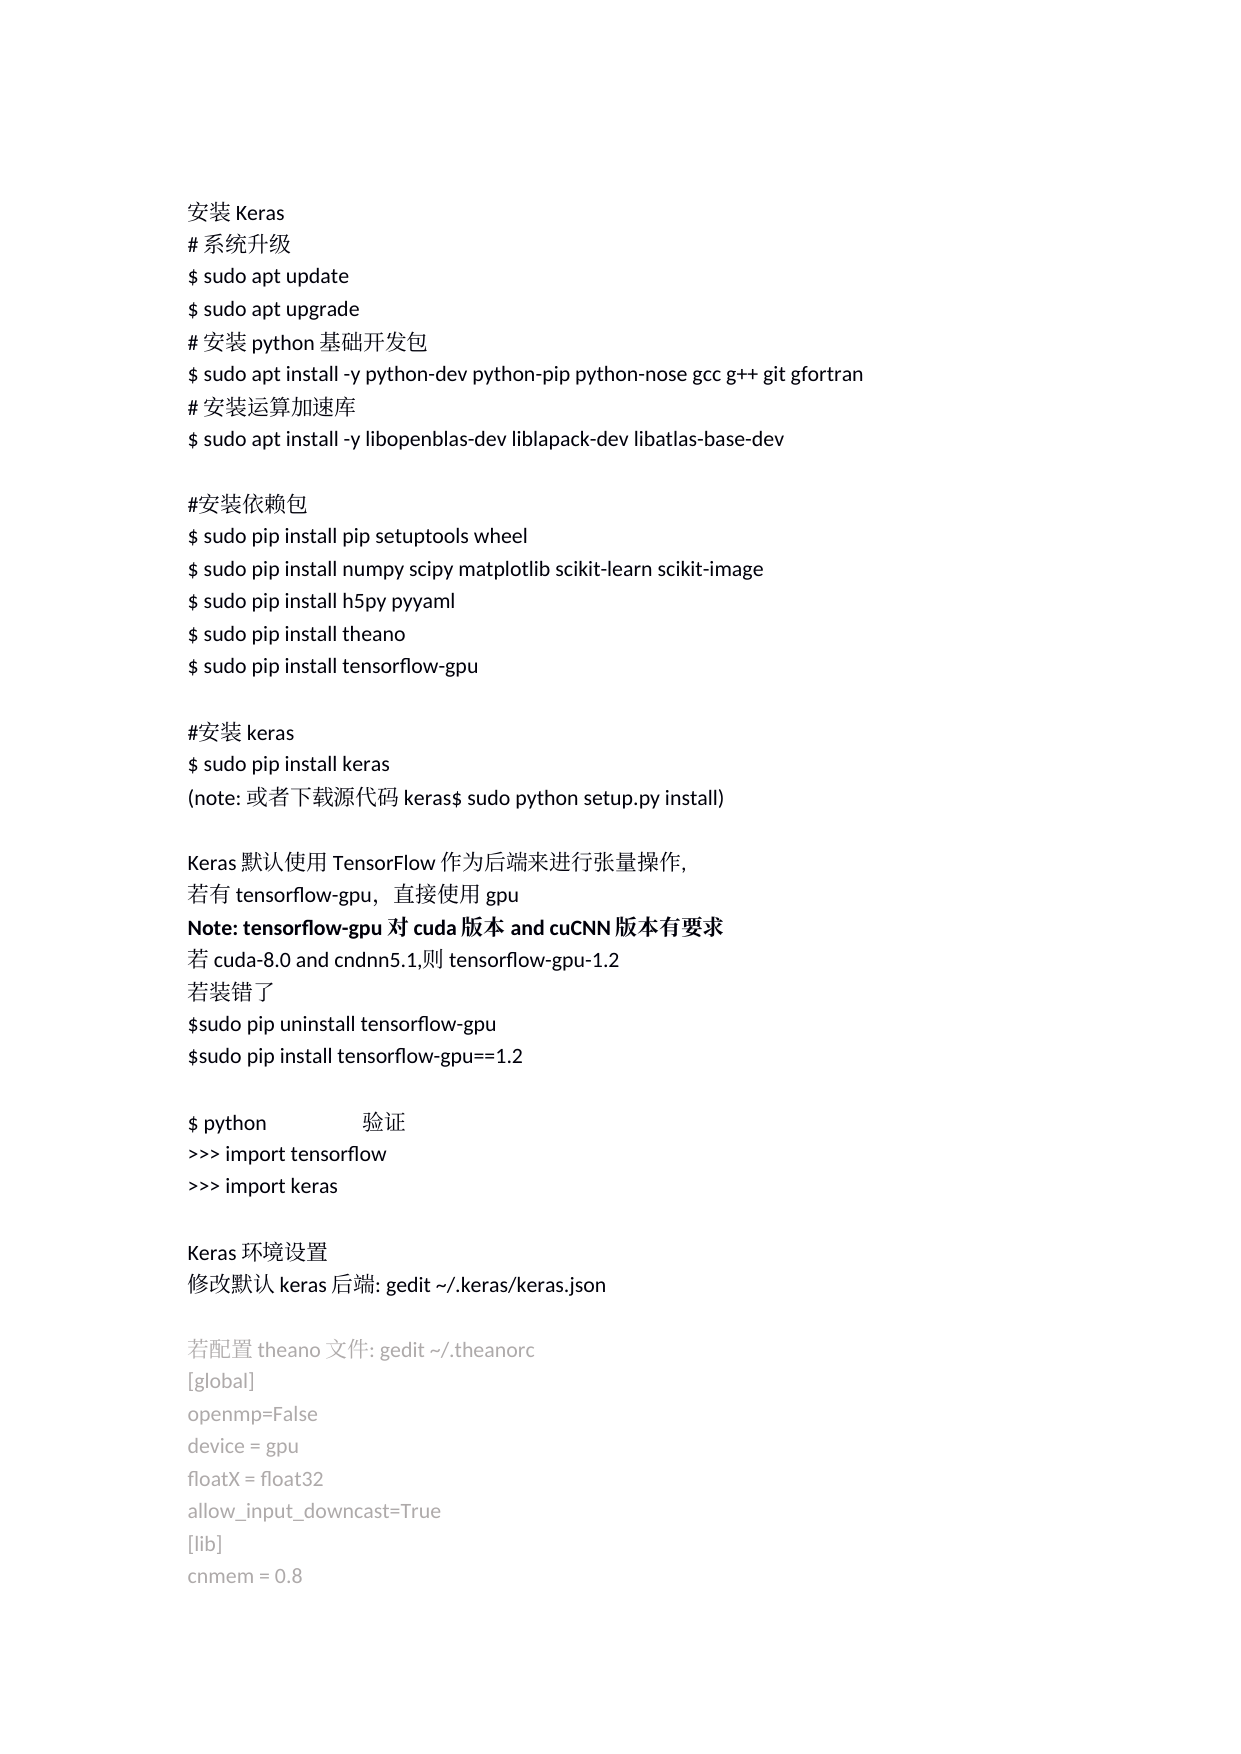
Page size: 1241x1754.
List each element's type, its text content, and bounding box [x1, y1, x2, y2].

text Keras环境设置 [187, 1234, 1053, 1267]
text #安装依赖包 [187, 487, 1053, 519]
text 安装Keras [187, 194, 1053, 227]
text $ sudo pip install numpy scipy matplotlib scikit-learn scikit-image [187, 552, 1053, 584]
text #安装keras [187, 714, 1053, 747]
text 若有tensorflow-gpu，直接使用gpu [187, 877, 1053, 909]
text allow_input_downcast=True [187, 1494, 1053, 1527]
text $ sudo apt update [187, 259, 1053, 292]
text (note: 或者下载源代码keras$ sudo python setup.py install) [187, 779, 1053, 812]
text $ sudo pip install theano [187, 617, 1053, 649]
text $ sudo apt upgrade [187, 292, 1053, 324]
text Note: tensorflow-gpu对cuda版本 and cuCNN版本有要求 [187, 909, 1053, 942]
text cnmem = 0.8 [187, 1559, 1053, 1592]
text Keras默认使用TensorFlow作为后端来进行张量操作, [187, 844, 1053, 877]
text [global] [187, 1364, 1053, 1397]
text 若cuda-8.0 and cndnn5.1,则tensorflow-gpu-1.2 [187, 942, 1053, 974]
text $ sudo pip install h5py pyyaml [187, 584, 1053, 617]
text 若配置theano文件: gedit ~/.theanorc [187, 1332, 1053, 1364]
text >>> import keras [187, 1169, 1053, 1202]
text $ sudo pip install keras [187, 747, 1053, 779]
text 若装错了 [187, 974, 1053, 1007]
text $sudo pip uninstall tensorflow-gpu [187, 1007, 1053, 1039]
text [lib] [187, 1527, 1053, 1559]
text $sudo pip install tensorflow-gpu==1.2 [187, 1039, 1053, 1072]
text openmp=False [187, 1397, 1053, 1429]
text # 安装python基础开发包 [187, 324, 1053, 357]
text $ sudo apt install -y python-dev python-pip python-nose gcc g++ git gfortran [187, 357, 1053, 389]
text device = gpu [187, 1429, 1053, 1462]
text # 系统升级 [187, 227, 1053, 259]
text $ sudo pip install pip setuptools wheel [187, 519, 1053, 552]
text $ sudo apt install -y libopenblas-dev liblapack-dev libatlas-base-dev [187, 422, 1053, 454]
text $ sudo pip install tensorflow-gpu [187, 649, 1053, 682]
text >>> import tensorflow [187, 1137, 1053, 1169]
text # 安装运算加速库 [187, 389, 1053, 422]
text floatX = float32 [187, 1462, 1053, 1494]
text 修改默认keras后端: gedit ~/.keras/keras.json [187, 1267, 1053, 1299]
text $ python 验证 [187, 1104, 1053, 1137]
